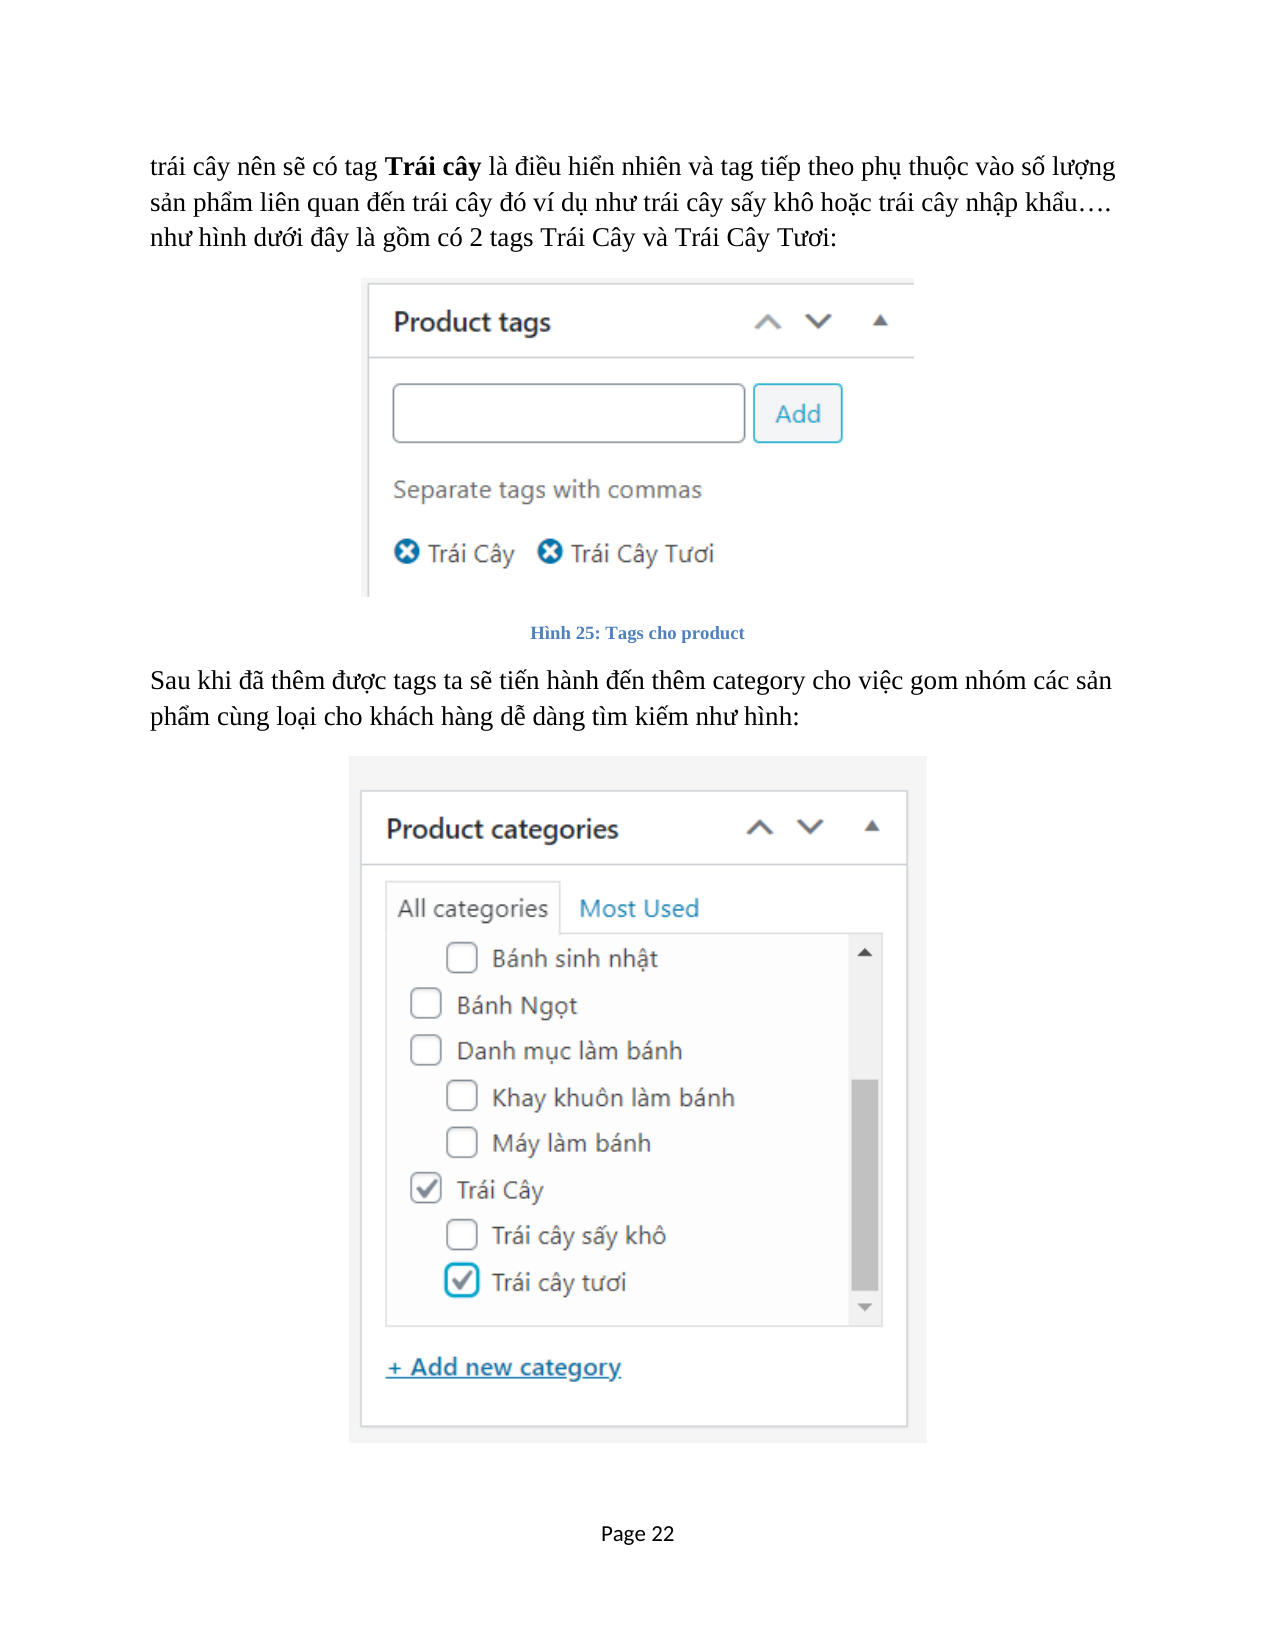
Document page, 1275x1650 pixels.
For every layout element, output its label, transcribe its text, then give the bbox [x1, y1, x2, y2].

picture [361, 278, 915, 597]
text Sau khi đã thêm được tags ta sẽ tiến hành đến thêm category cho việc gom nhóm các sản phẩm cùng loại cho khách hàng dễ dàng tìm kiếm như hình: [150, 664, 1125, 731]
picture [348, 756, 927, 1443]
text Hình 25: Tags cho product [150, 622, 1125, 643]
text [150, 150, 1125, 253]
